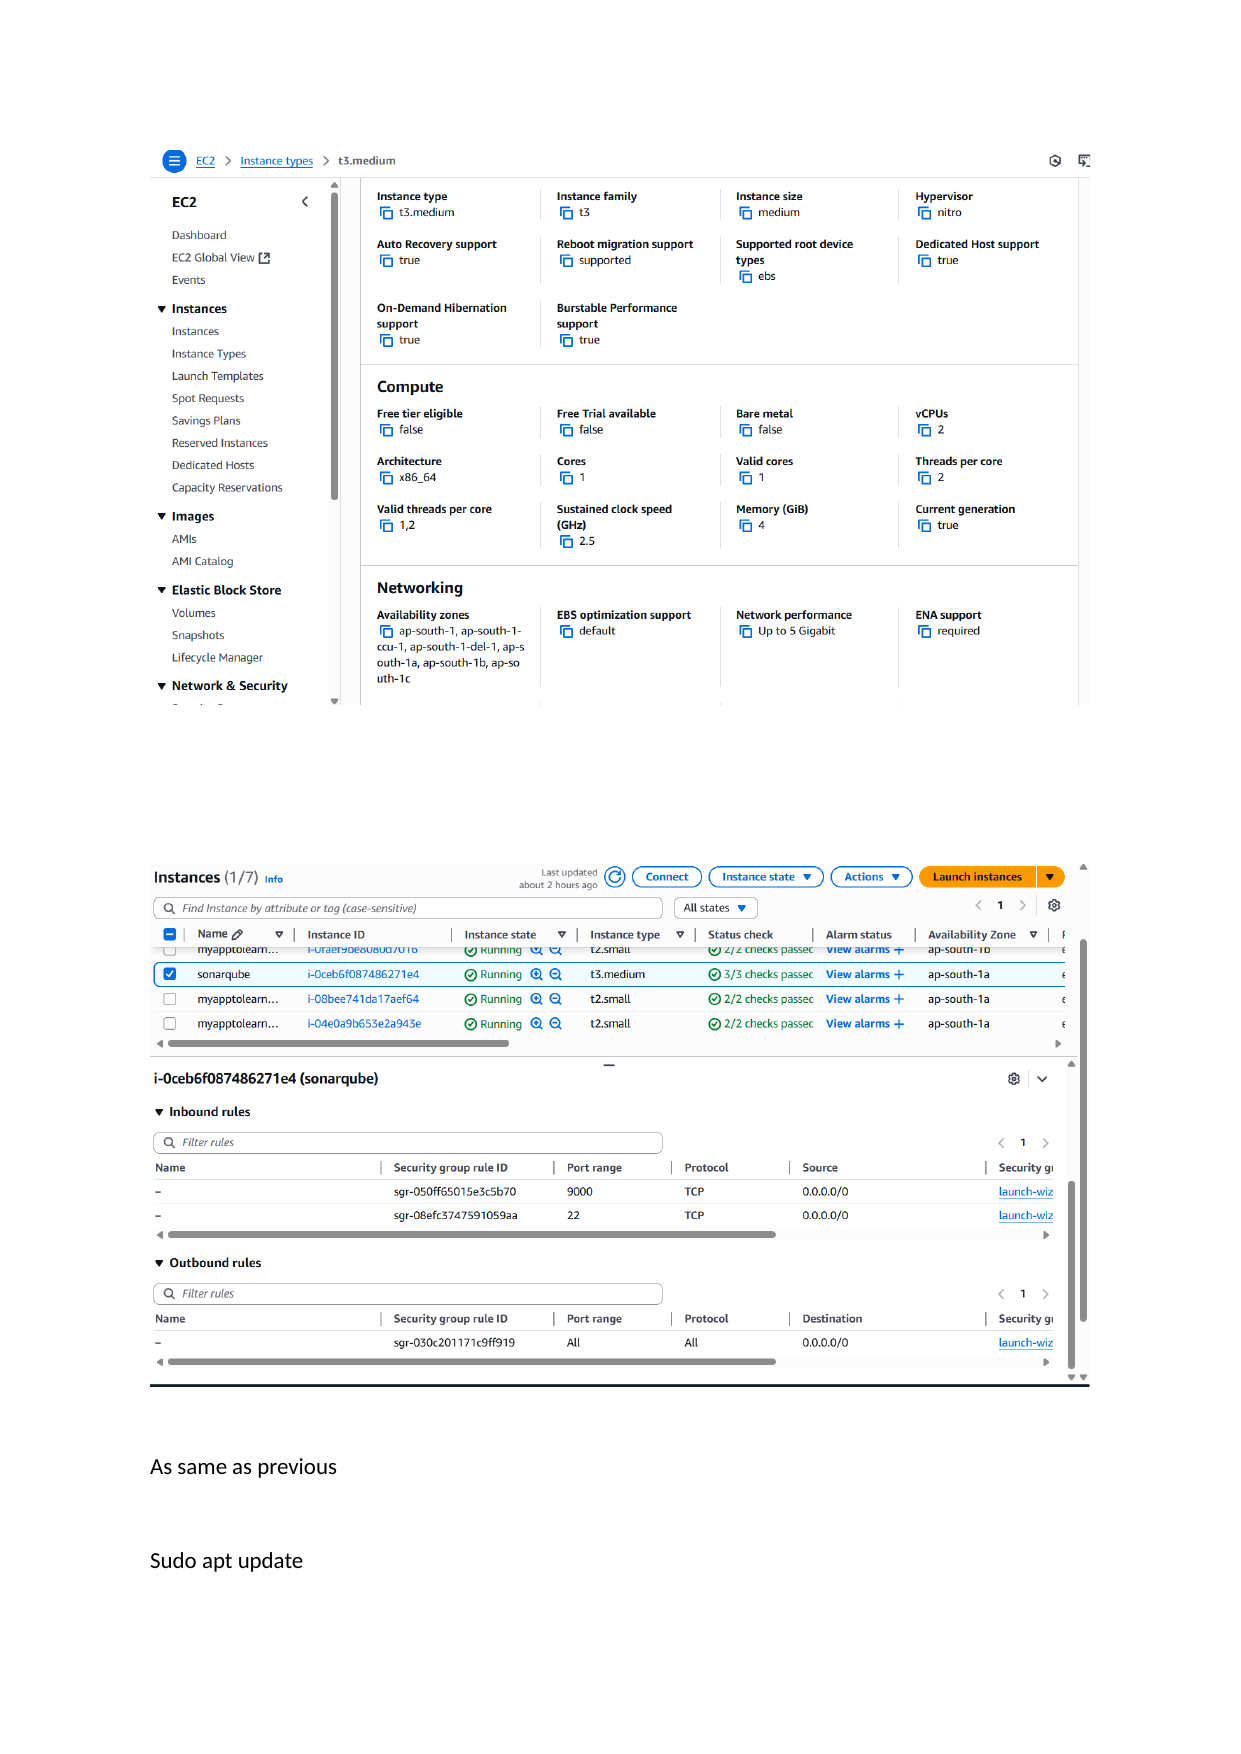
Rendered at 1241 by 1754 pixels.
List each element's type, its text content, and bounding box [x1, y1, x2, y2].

picture [150, 864, 1091, 1387]
picture [150, 150, 1091, 705]
text As same as previous [150, 1452, 1090, 1480]
text Sudo apt update [150, 1546, 1090, 1574]
